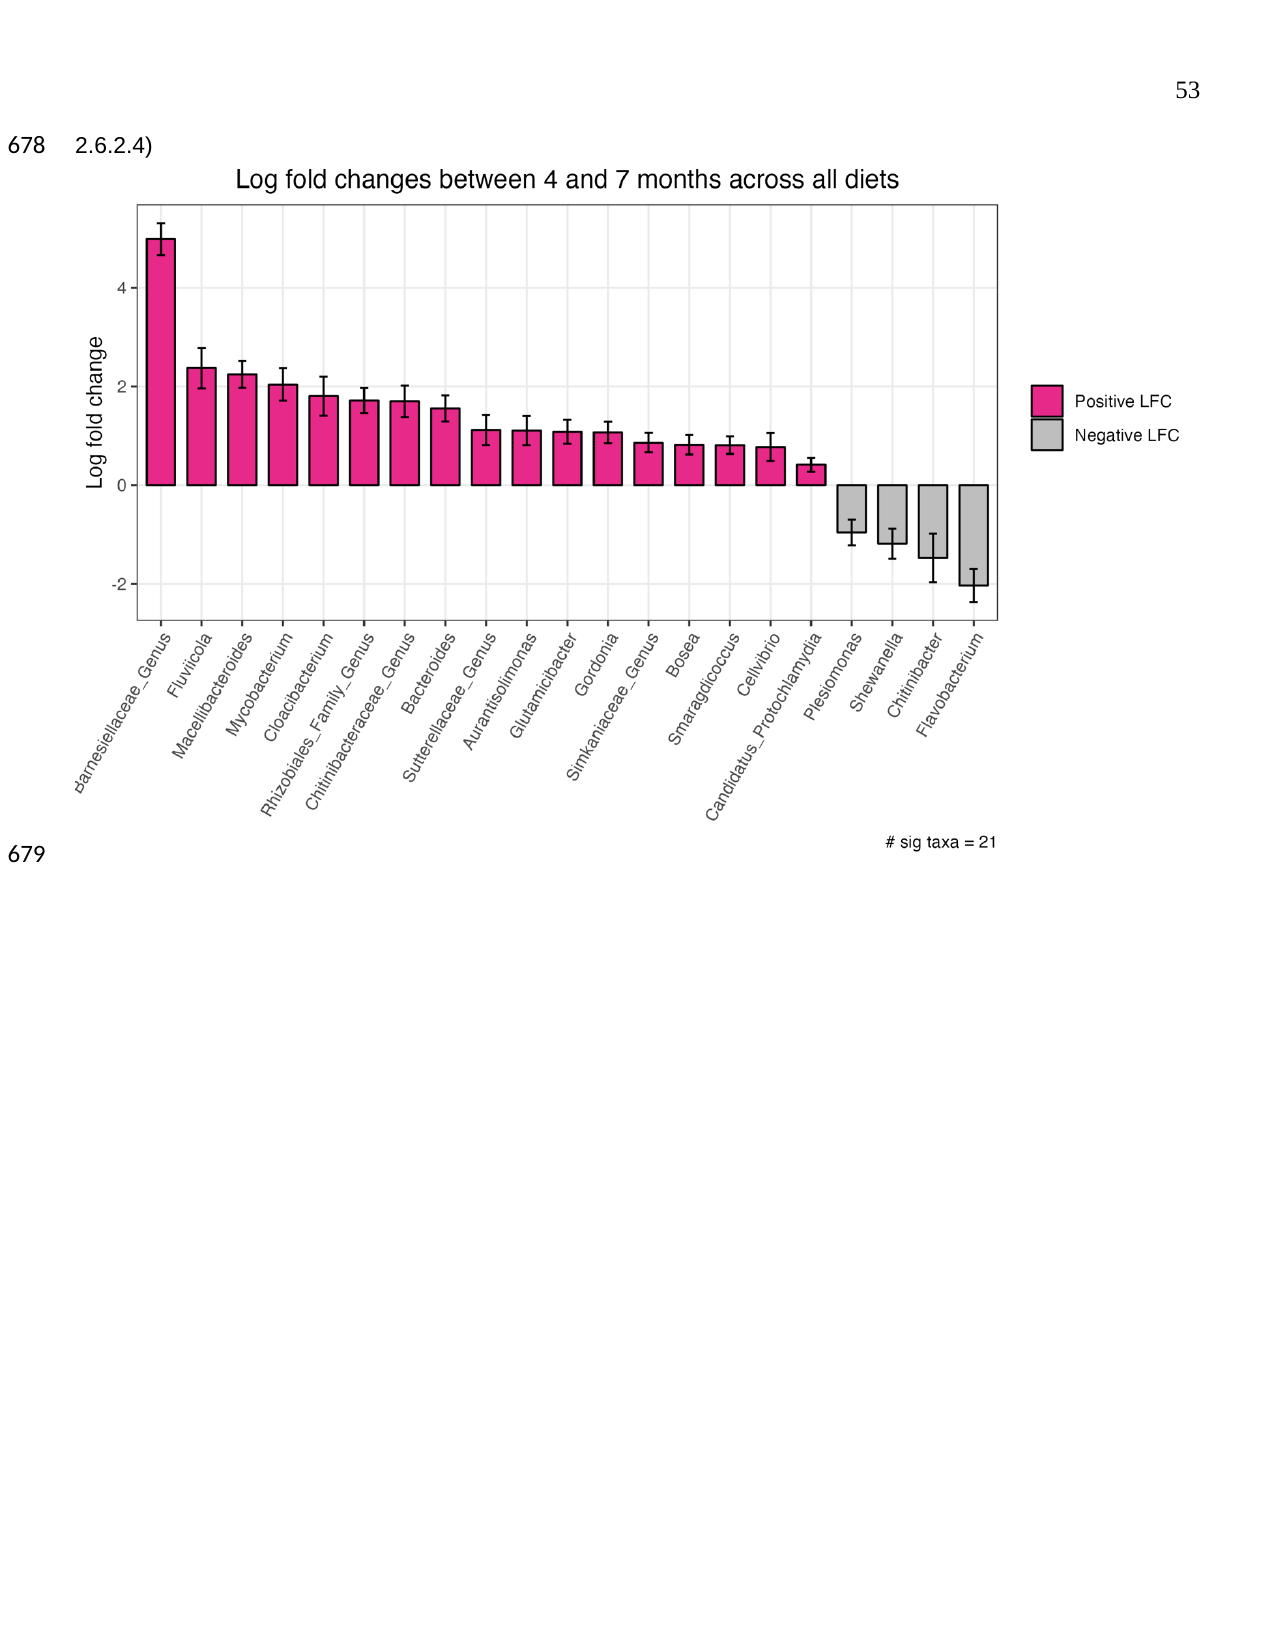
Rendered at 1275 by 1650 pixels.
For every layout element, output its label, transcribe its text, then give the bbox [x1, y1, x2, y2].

text 2.6.2.4) [75, 132, 1200, 158]
picture [75, 158, 1200, 862]
